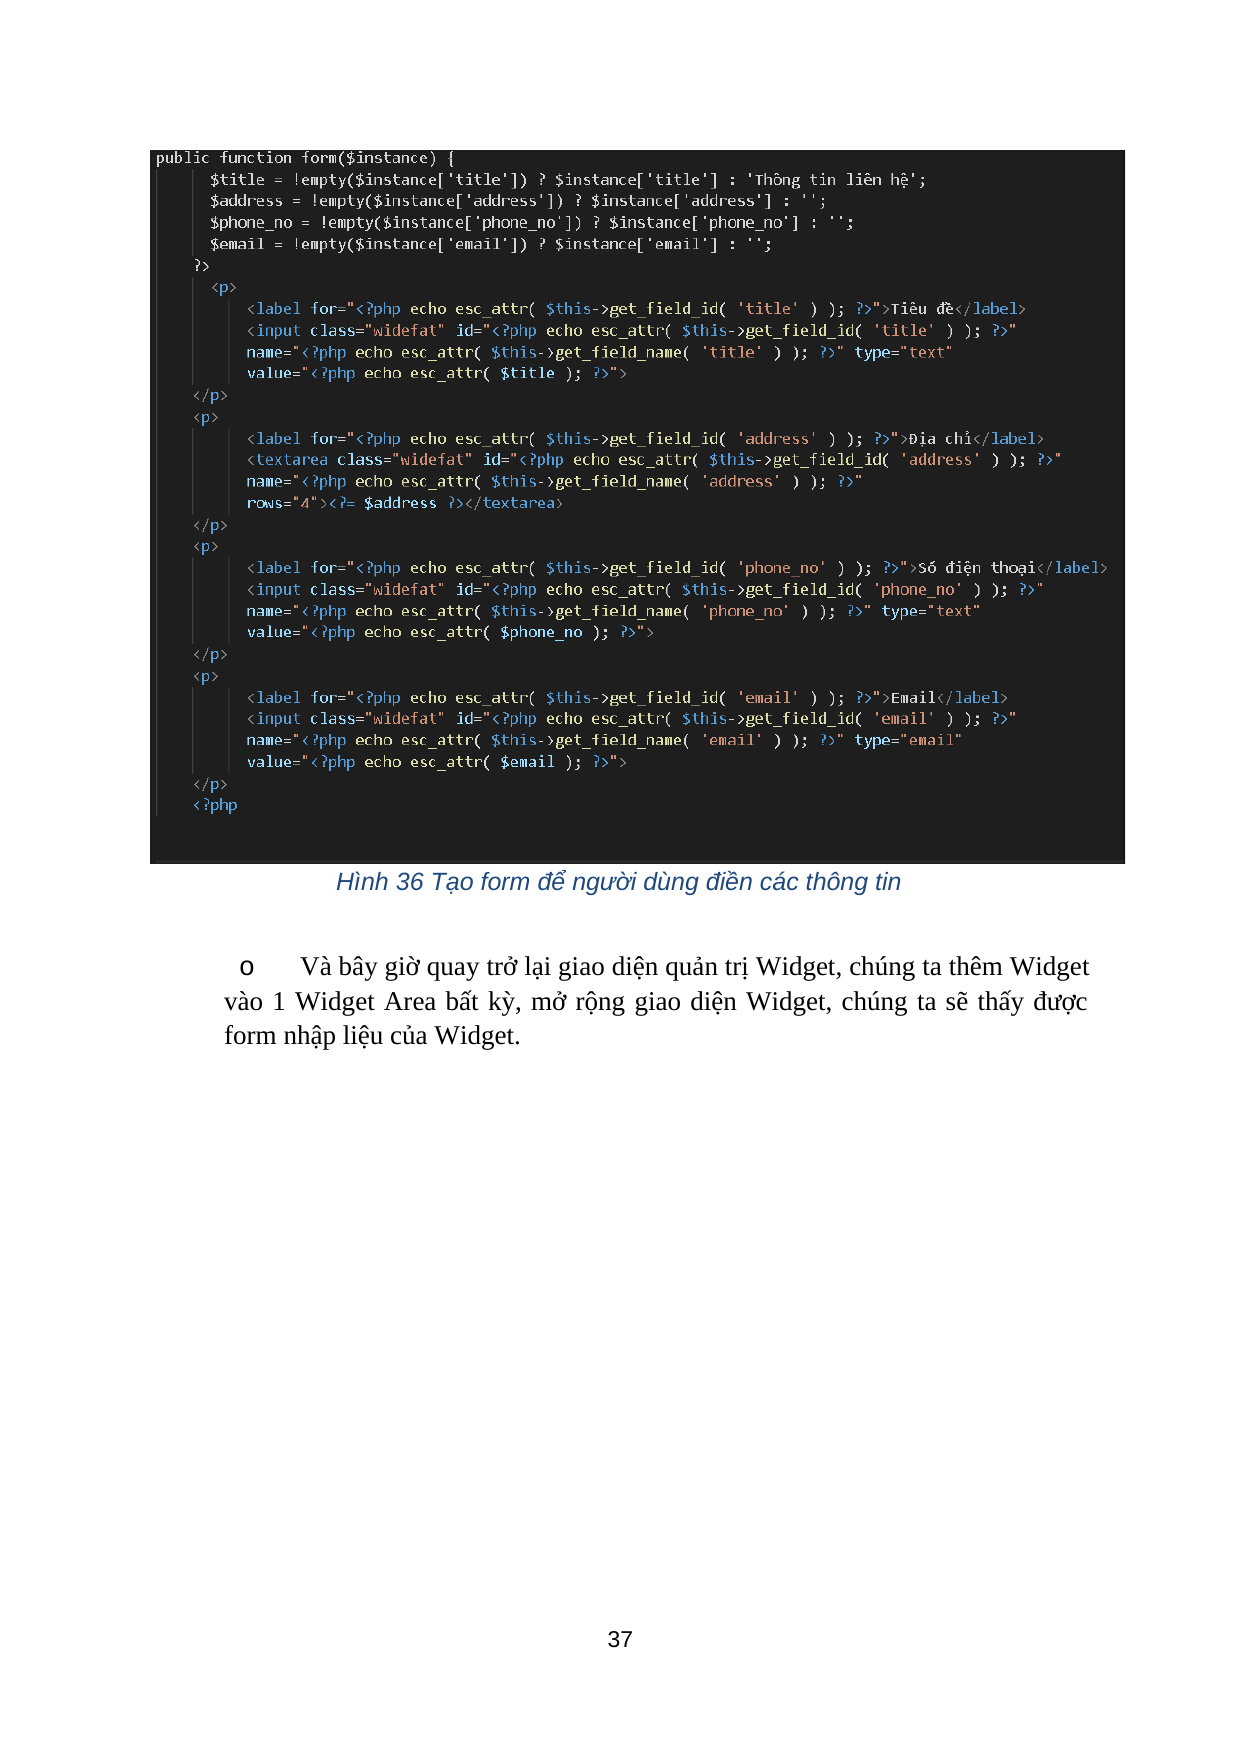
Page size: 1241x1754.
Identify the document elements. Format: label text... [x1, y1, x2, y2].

text Hình 36 Tạo form để người dùng điền các thông tin [150, 867, 1090, 896]
picture [150, 150, 1125, 864]
list Và bây giờ quay trở lại giao diện quản trị Widget, chúng ta thêm Widget vào 1 Widget Area bất kỳ, mở rộng giao diện Widget, chúng ta sẽ thấy được form nhập liệu của Widget. [224, 949, 1090, 1050]
